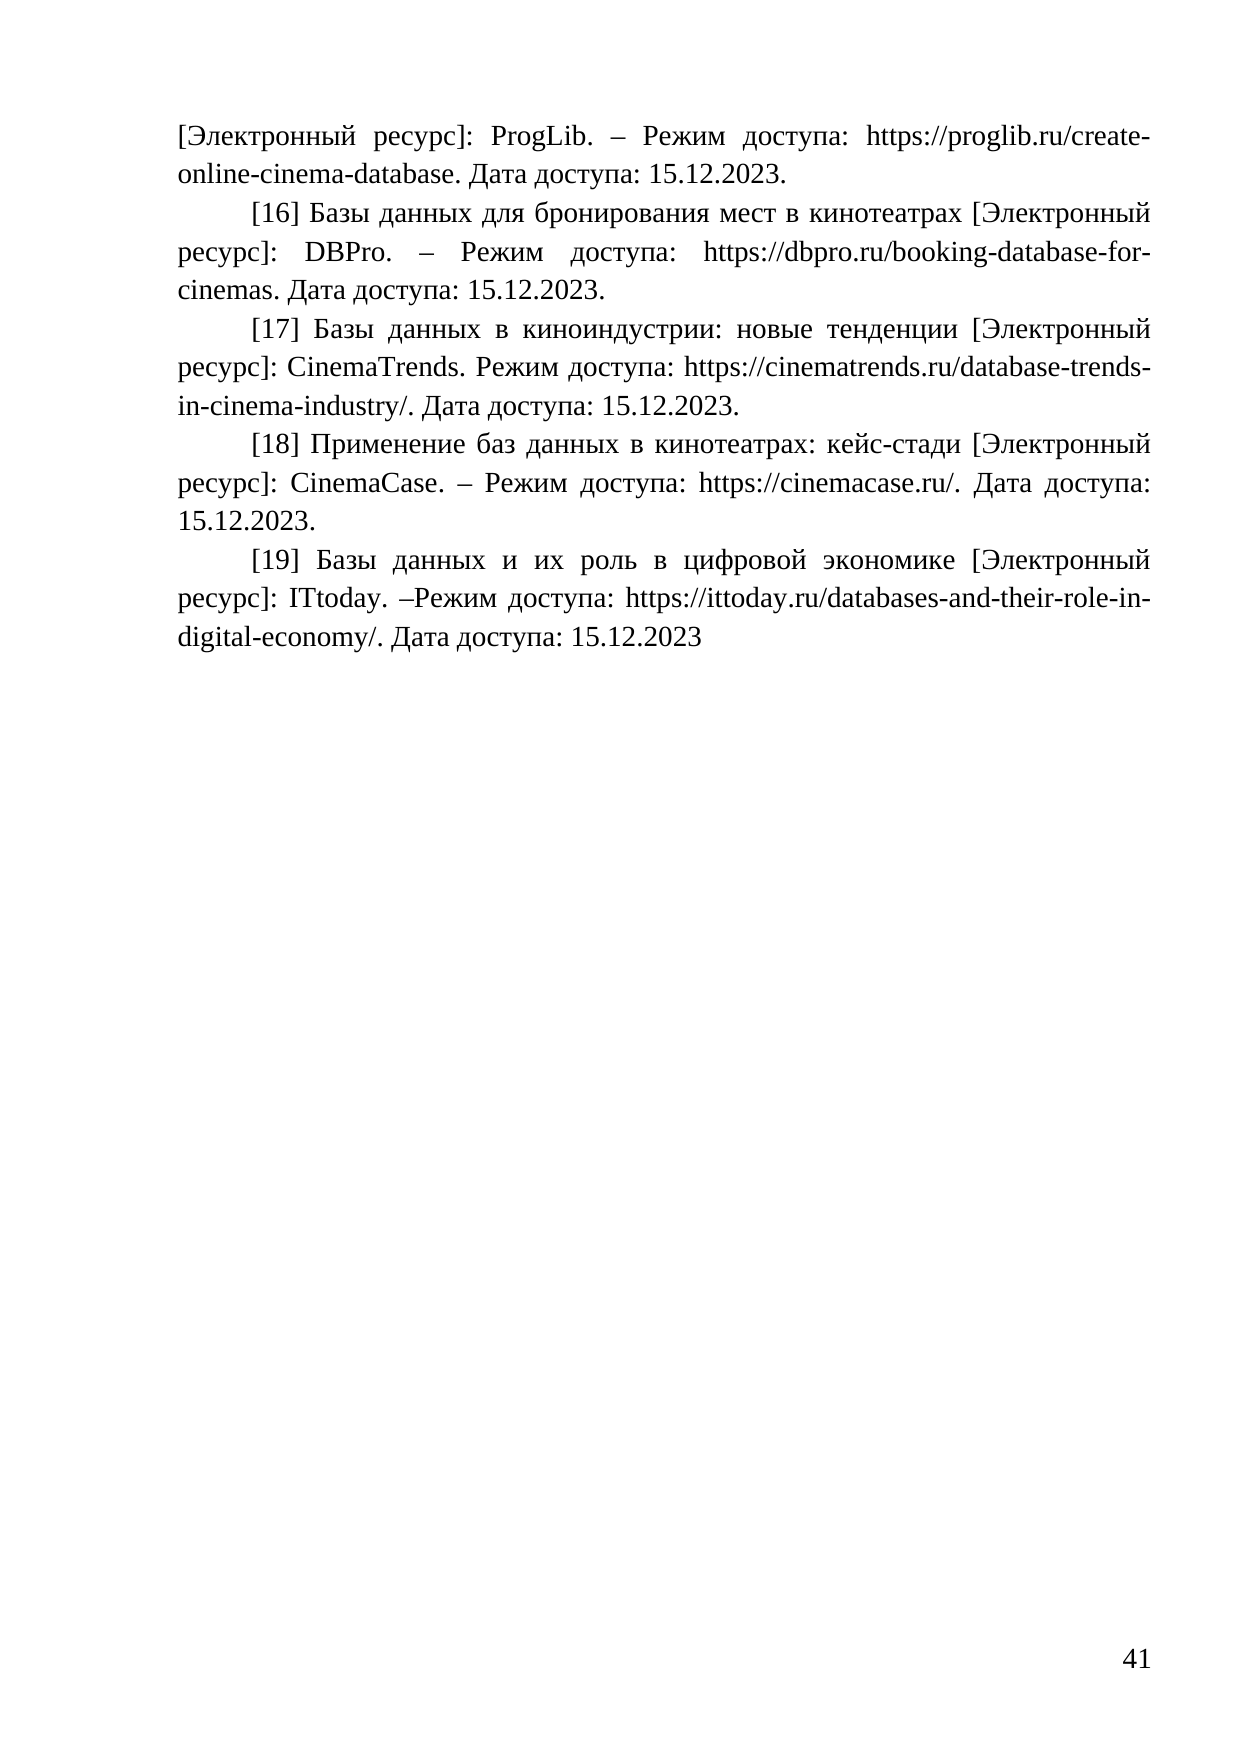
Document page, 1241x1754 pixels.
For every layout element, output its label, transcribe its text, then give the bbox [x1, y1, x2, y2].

text [18] Применение баз данных в кинотеатрах: кейс-стади [Электронный ресурс]: CinemaCase. – Режим доступа: https://cinemacase.ru/. Дата доступа: 15.12.2023. [177, 426, 1152, 537]
text [19] Базы данных и их роль в цифровой экономике [Электронный ресурс]: ITtoday. –Режим доступа: https://ittoday.ru/databases-and-their-role-in-digital-economy/. Дата доступа: 15.12.2023 [177, 542, 1152, 653]
text [16] Базы данных для бронирования мест в кинотеатрах [Электронный ресурс]: DBPro. – Режим доступа: https://dbpro.ru/booking-database-for-cinemas. Дата доступа: 15.12.2023. [177, 195, 1152, 306]
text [177, 118, 1152, 190]
text [17] Базы данных в киноиндустрии: новые тенденции [Электронный ресурс]: CinemaTrends. Режим доступа: https://cinematrends.ru/database-trends-in-cinema-industry/. Дата доступа: 15.12.2023. [177, 311, 1152, 421]
